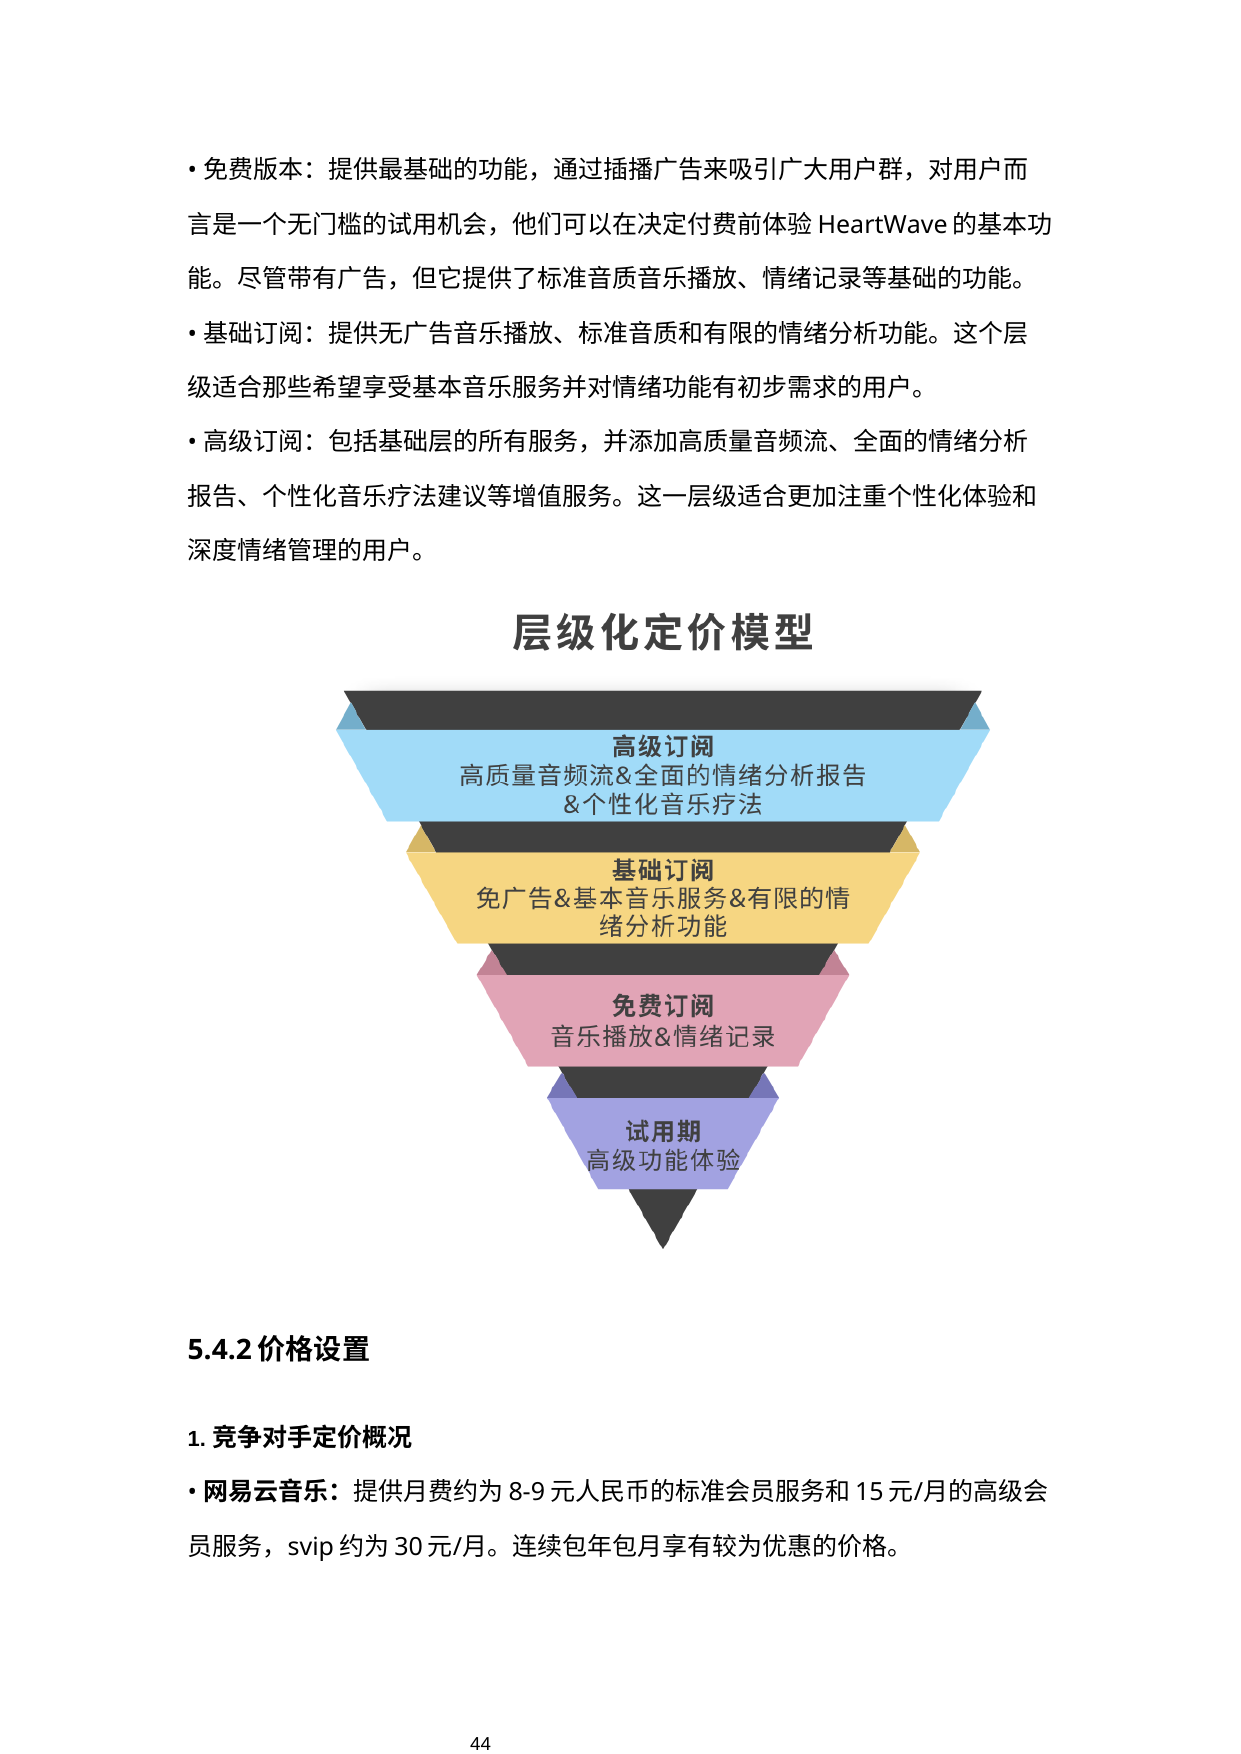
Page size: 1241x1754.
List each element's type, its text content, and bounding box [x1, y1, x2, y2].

text • 免费版本：提供最基础的功能，通过插播广告来吸引广大用户群，对用户而言是一个无门槛的试用机会，他们可以在决定付费前体验HeartWave的基本功能。尽管带有广告，但它提供了标准音质音乐播放、情绪记录等基础的功能。 [187, 150, 1053, 295]
text • 基础订阅：提供无广告音乐播放、标准音质和有限的情绪分析功能。这个层级适合那些希望享受基本音乐服务并对情绪功能有初步需求的用户。 [187, 313, 1053, 404]
picture [187, 585, 1138, 1298]
text • 高级订阅：包括基础层的所有服务，并添加高质量音频流、全面的情绪分析报告、个性化音乐疗法建议等增值服务。这一层级适合更加注重个性化体验和深度情绪管理的用户。 [187, 422, 1053, 567]
subtitle 5.4.2价格设置 [187, 1327, 1053, 1368]
list 竞争对手定价概况 [187, 1417, 1053, 1454]
text • 网易云音乐：提供月费约为8-9元人民币的标准会员服务和15元/月的高级会员服务，svip约为30元/月。连续包年包月享有较为优惠的价格。 [187, 1472, 1053, 1562]
